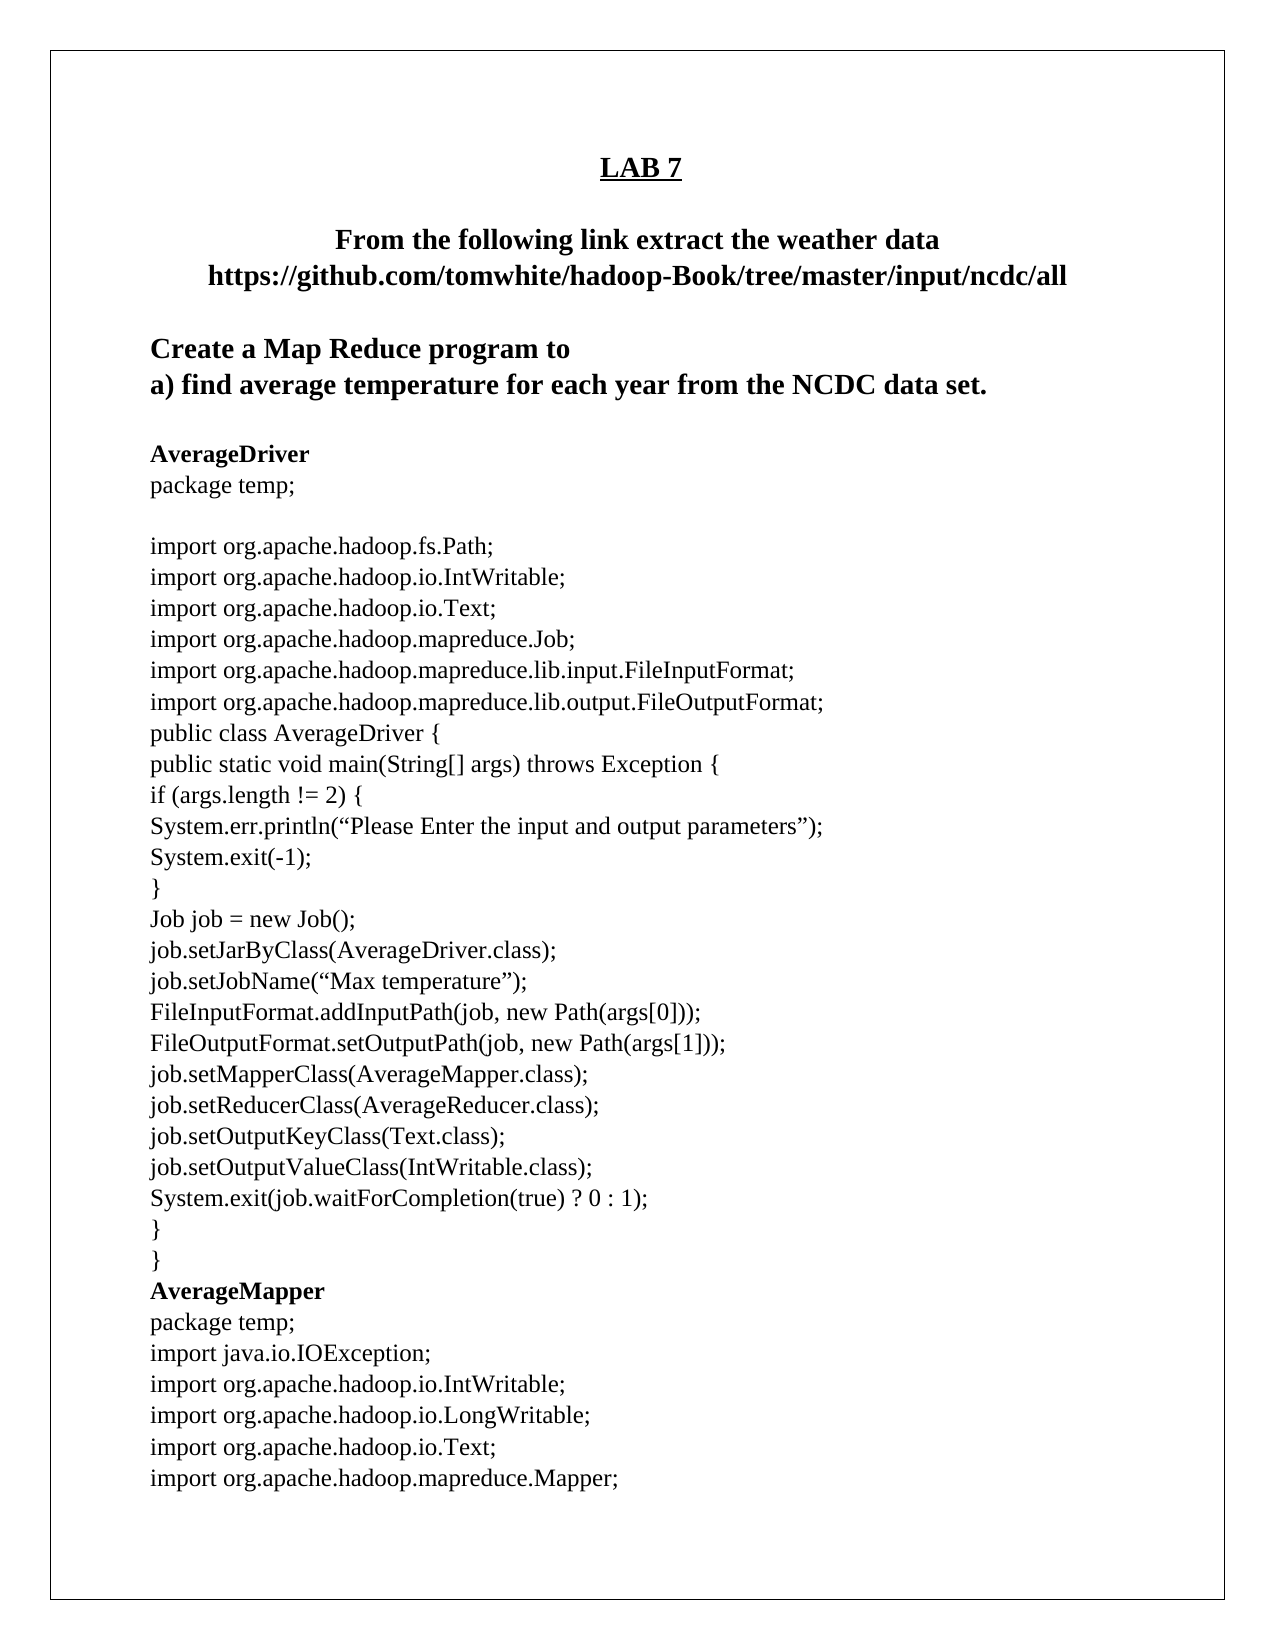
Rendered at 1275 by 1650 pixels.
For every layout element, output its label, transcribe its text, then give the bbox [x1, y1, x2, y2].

text } [150, 1214, 1125, 1243]
text import org.apache.hadoop.io.Text; [150, 1432, 1125, 1460]
text import org.apache.hadoop.io.IntWritable; [150, 1369, 1125, 1398]
text public class AverageDriver { [150, 718, 1125, 746]
text package temp; [150, 1307, 1125, 1336]
text LAB 7 [525, 150, 1125, 183]
text FileOutputFormat.setOutputPath(job, new Path(args[1])); [150, 1028, 1125, 1057]
text } [150, 1245, 1125, 1274]
text import java.io.IOException; [150, 1338, 1125, 1367]
text System.err.println(“Please Enter the input and output parameters”); [150, 811, 1125, 839]
text if (args.length != 2) { [150, 780, 1125, 808]
text Job job = new Job(); [150, 904, 1125, 933]
text job.setOutputValueClass(IntWritable.class); [150, 1152, 1125, 1181]
text package temp; [150, 470, 1125, 499]
text job.setJobName(“Max temperature”); [150, 966, 1125, 995]
text System.exit(-1); [150, 842, 1125, 871]
text import org.apache.hadoop.mapreduce.Mapper; [150, 1463, 1125, 1491]
text System.exit(job.waitForCompletion(true) ? 0 : 1); [150, 1183, 1125, 1212]
text job.setOutputKeyClass(Text.class); [150, 1121, 1125, 1150]
text } [150, 873, 1125, 902]
text import org.apache.hadoop.mapreduce.lib.output.FileOutputFormat; [150, 687, 1125, 715]
text import org.apache.hadoop.io.IntWritable; [150, 562, 1125, 591]
text import org.apache.hadoop.io.Text; [150, 593, 1125, 622]
text import org.apache.hadoop.mapreduce.lib.input.FileInputFormat; [150, 656, 1125, 684]
text a) find average temperature for each year from the NCDC data set. [150, 367, 1125, 400]
text AverageDriver [150, 439, 1125, 468]
text import org.apache.hadoop.mapreduce.Job; [150, 624, 1125, 653]
text job.setReducerClass(AverageReducer.class); [150, 1090, 1125, 1119]
text From the following link extract the weather data https://github.com/tomwhite/hadoop-Book/tree/master/input/ncdc/all [150, 222, 1125, 292]
text AverageMapper [150, 1276, 1125, 1305]
text Create a Map Reduce program to [150, 331, 1125, 364]
text job.setJarByClass(AverageDriver.class); [150, 935, 1125, 964]
text job.setMapperClass(AverageMapper.class); [150, 1059, 1125, 1088]
text import org.apache.hadoop.fs.Path; [150, 531, 1125, 560]
text import org.apache.hadoop.io.LongWritable; [150, 1401, 1125, 1429]
text public static void main(String[] args) throws Exception { [150, 749, 1125, 777]
text FileInputFormat.addInputPath(job, new Path(args[0])); [150, 997, 1125, 1026]
